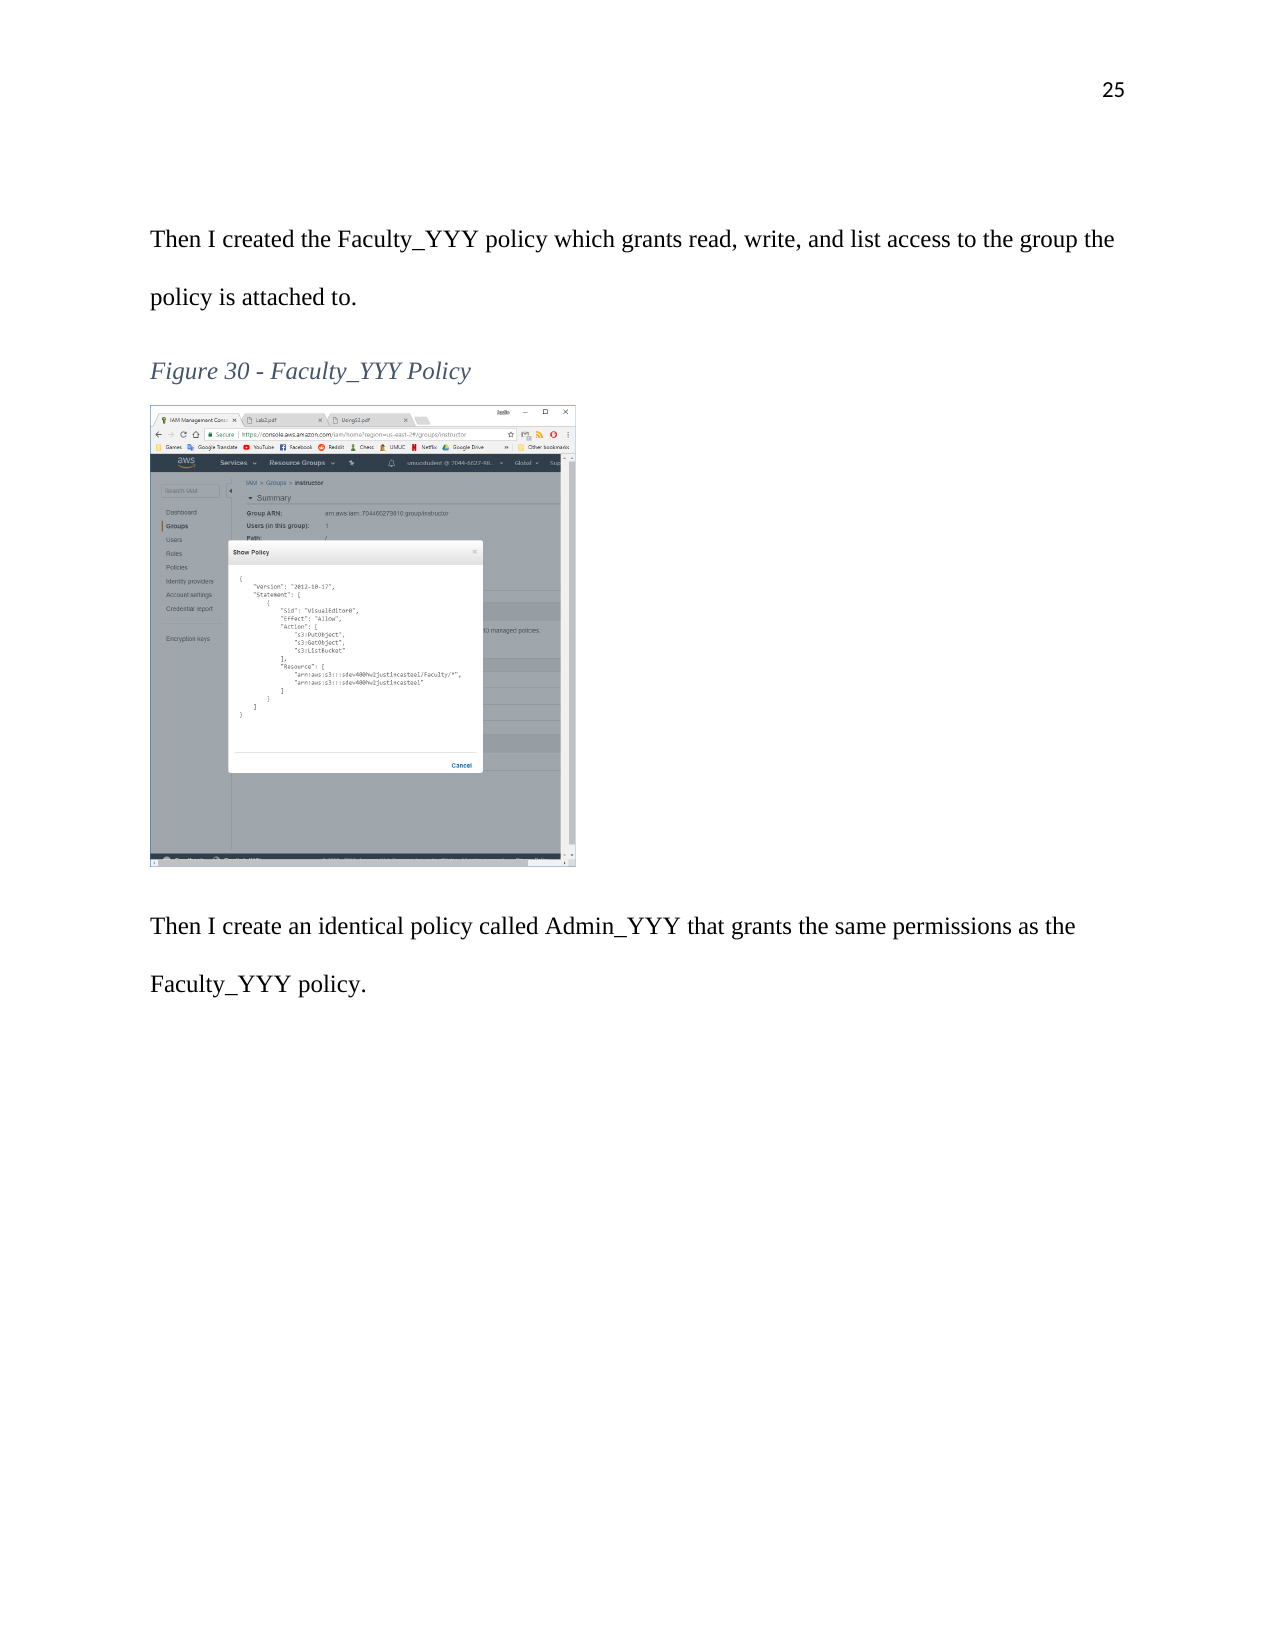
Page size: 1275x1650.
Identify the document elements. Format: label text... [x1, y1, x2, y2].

picture [150, 405, 576, 867]
text Then I create an identical policy called Admin_YYY that grants the same permissions as the Faculty_YYY policy. [150, 911, 1125, 997]
text Then I created the Faculty_YYY policy which grants read, write, and list access to the group the policy is attached to. [150, 224, 1125, 310]
text Figure 30 - Faculty_YYY Policy [150, 356, 1125, 384]
